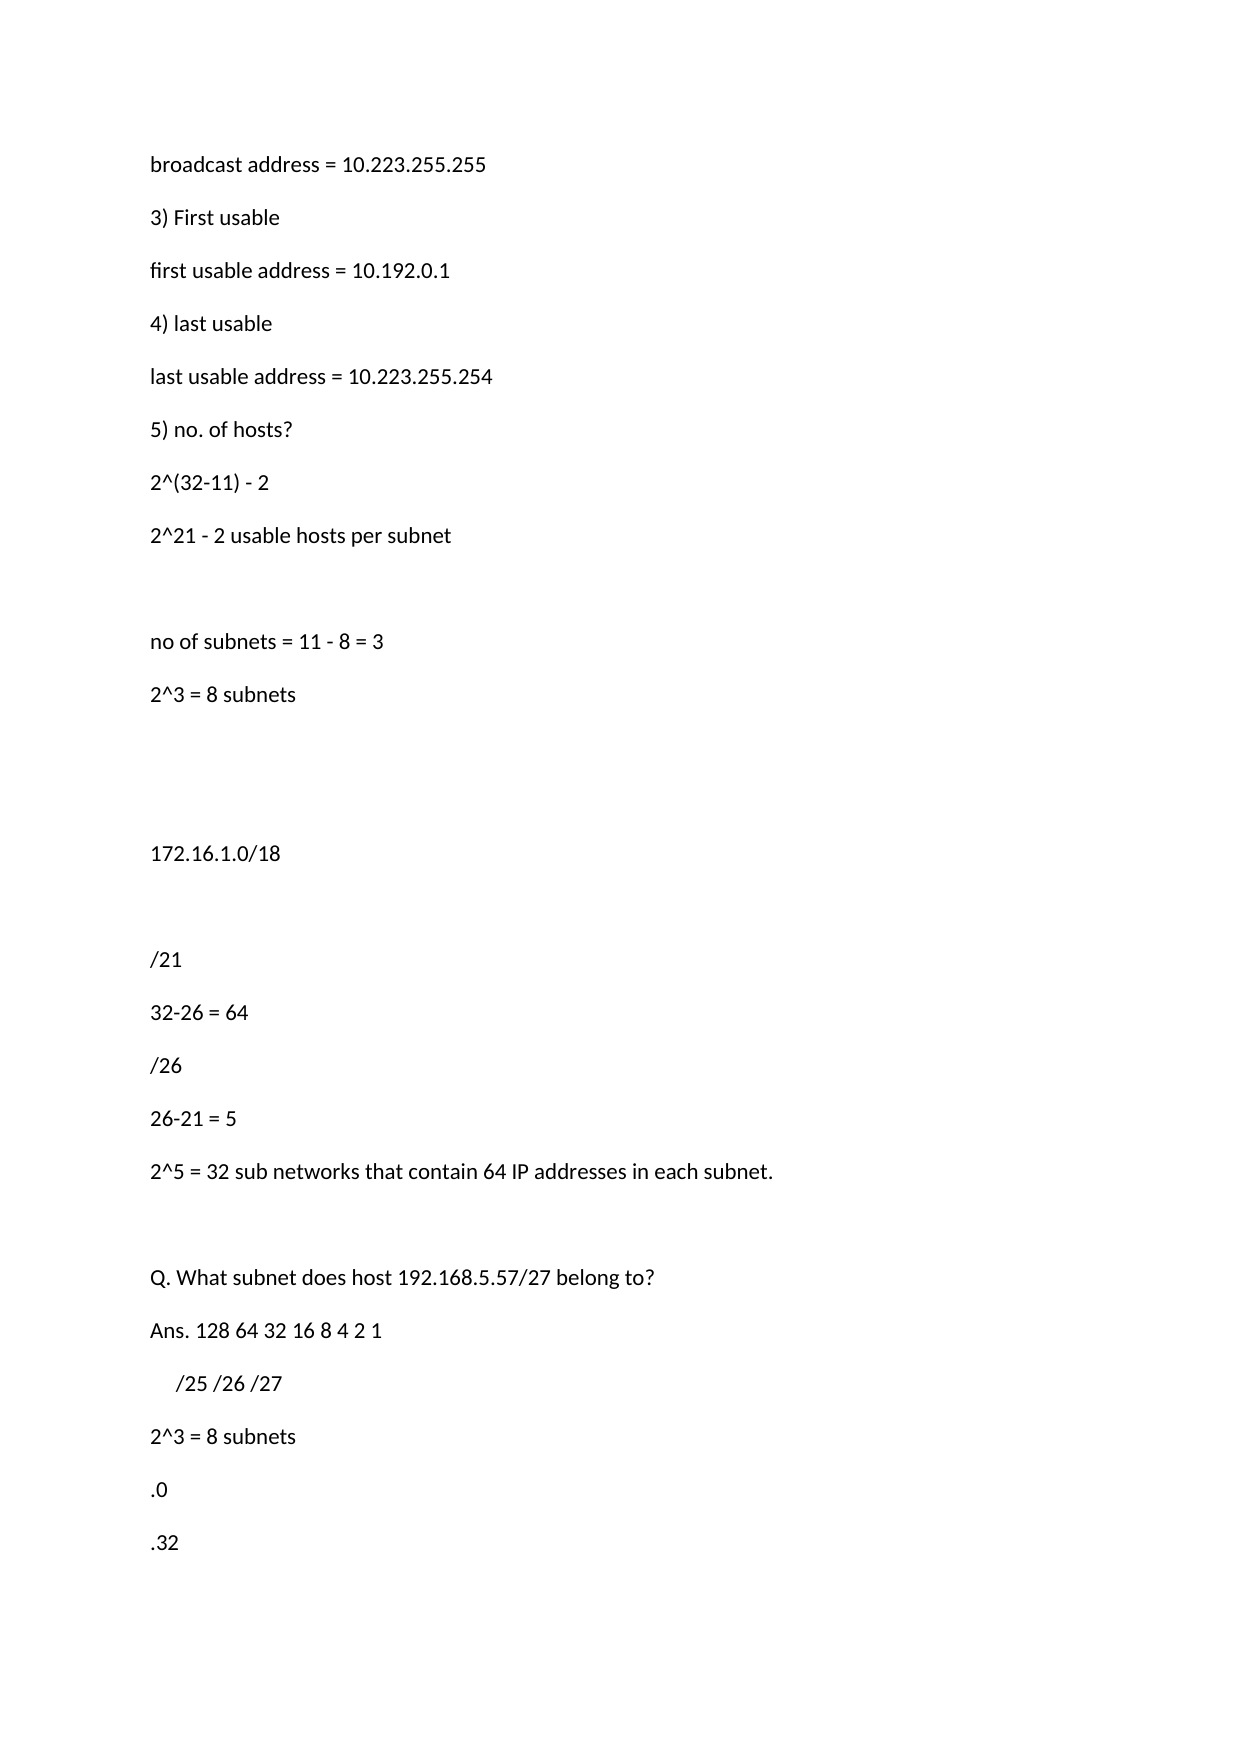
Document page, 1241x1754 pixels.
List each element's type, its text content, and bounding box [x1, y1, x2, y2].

text 172.16.1.0/18 [150, 839, 1090, 867]
text broadcast address = 10.223.255.255 [150, 150, 1090, 178]
text 2^(32-11) - 2 [150, 468, 1090, 496]
text 2^21 - 2 usable hosts per subnet [150, 521, 1090, 549]
text 2^3 = 8 subnets [150, 1422, 1090, 1451]
text .32 [150, 1528, 1090, 1557]
text Q. What subnet does host 192.168.5.57/27 belong to? [150, 1263, 1090, 1291]
text 2^5 = 32 sub networks that contain 64 IP addresses in each subnet. [150, 1157, 1090, 1185]
text /26 [150, 1051, 1090, 1079]
text first usable address = 10.192.0.1 [150, 256, 1090, 284]
text 32-26 = 64 [150, 998, 1090, 1026]
text /21 [150, 945, 1090, 973]
text Ans. 128 64 32 16 8 4 2 1 [150, 1316, 1090, 1344]
text 5) no. of hosts? [150, 415, 1090, 443]
text 3) First usable [150, 203, 1090, 231]
text .0 [150, 1476, 1090, 1503]
text 2^3 = 8 subnets [150, 680, 1090, 708]
text /25 /26 /27 [150, 1369, 1090, 1397]
text 4) last usable [150, 309, 1090, 337]
text no of subnets = 11 - 8 = 3 [150, 627, 1090, 655]
text 26-21 = 5 [150, 1104, 1090, 1132]
text last usable address = 10.223.255.254 [150, 362, 1090, 390]
